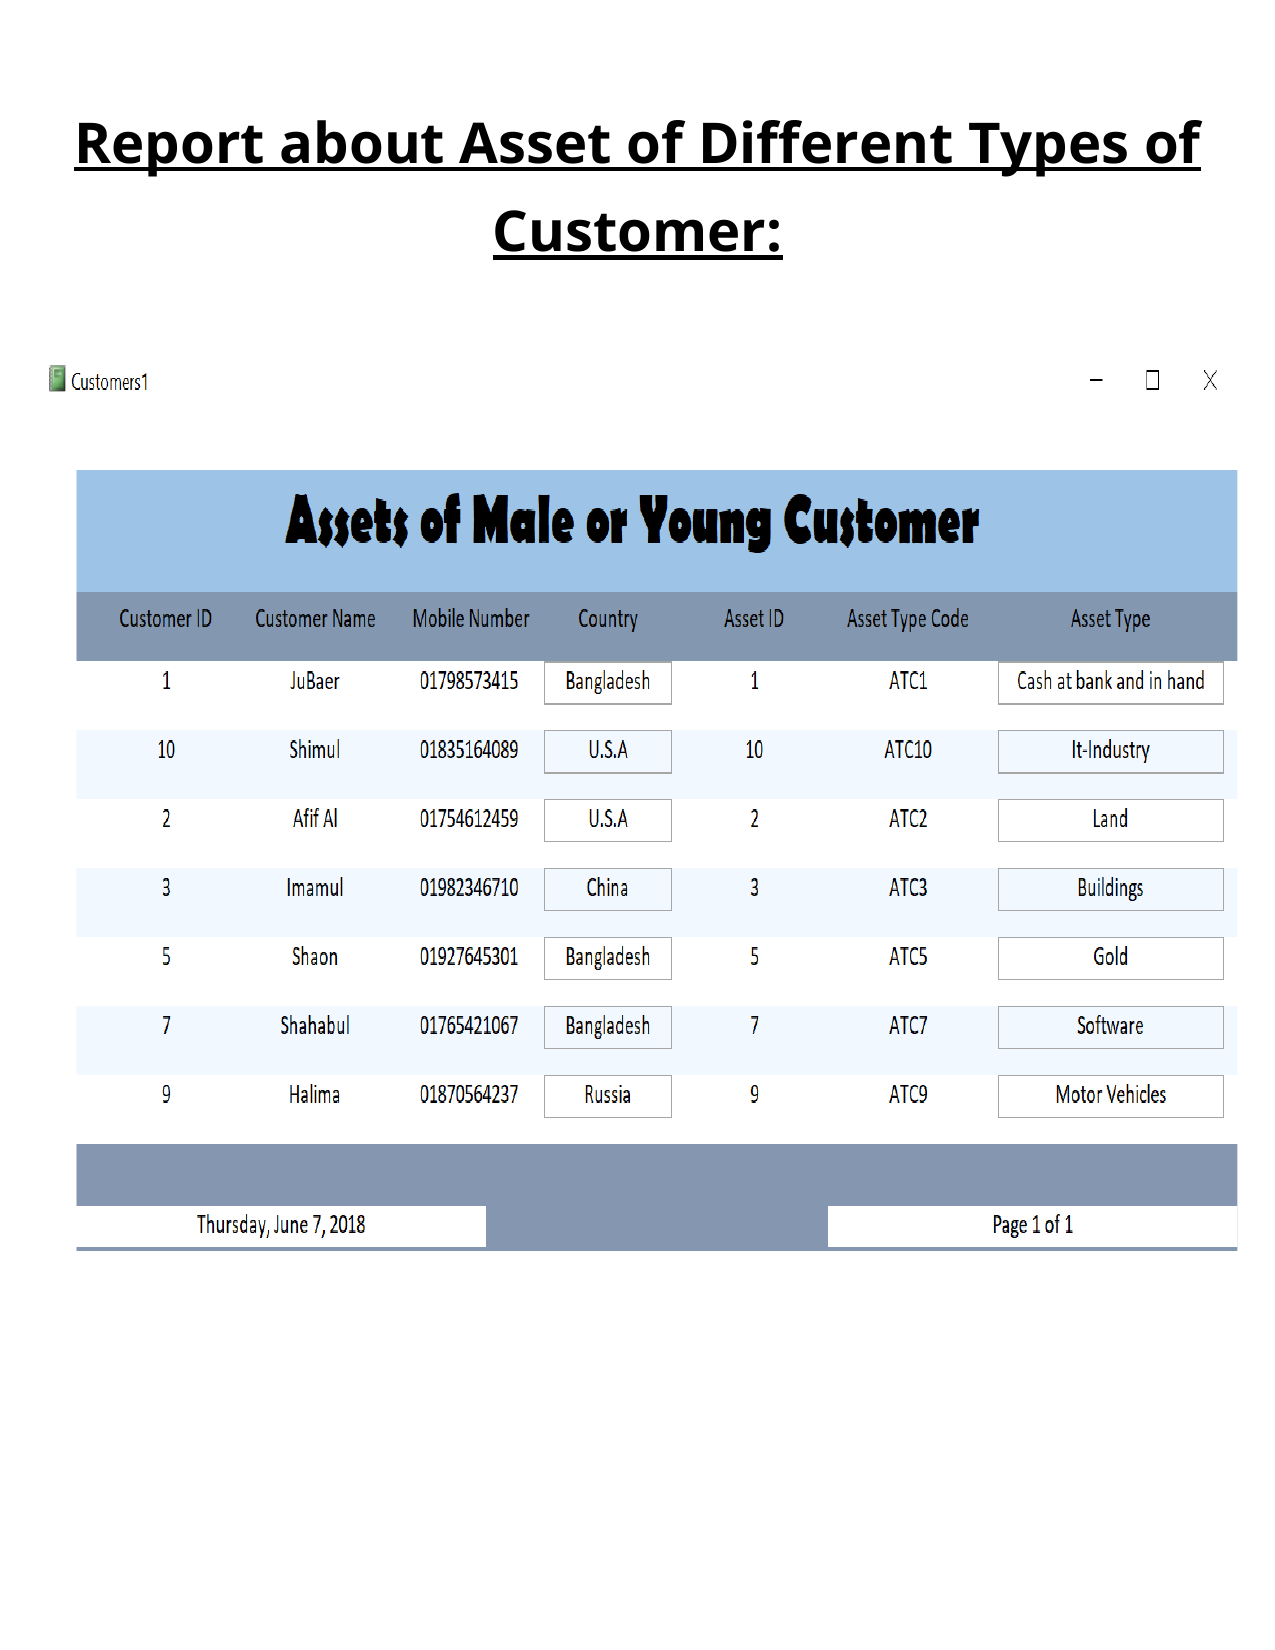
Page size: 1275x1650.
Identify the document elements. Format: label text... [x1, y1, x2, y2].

picture [37, 353, 1238, 1426]
text Report about Asset of Different Types of Customer: [37, 103, 1237, 268]
